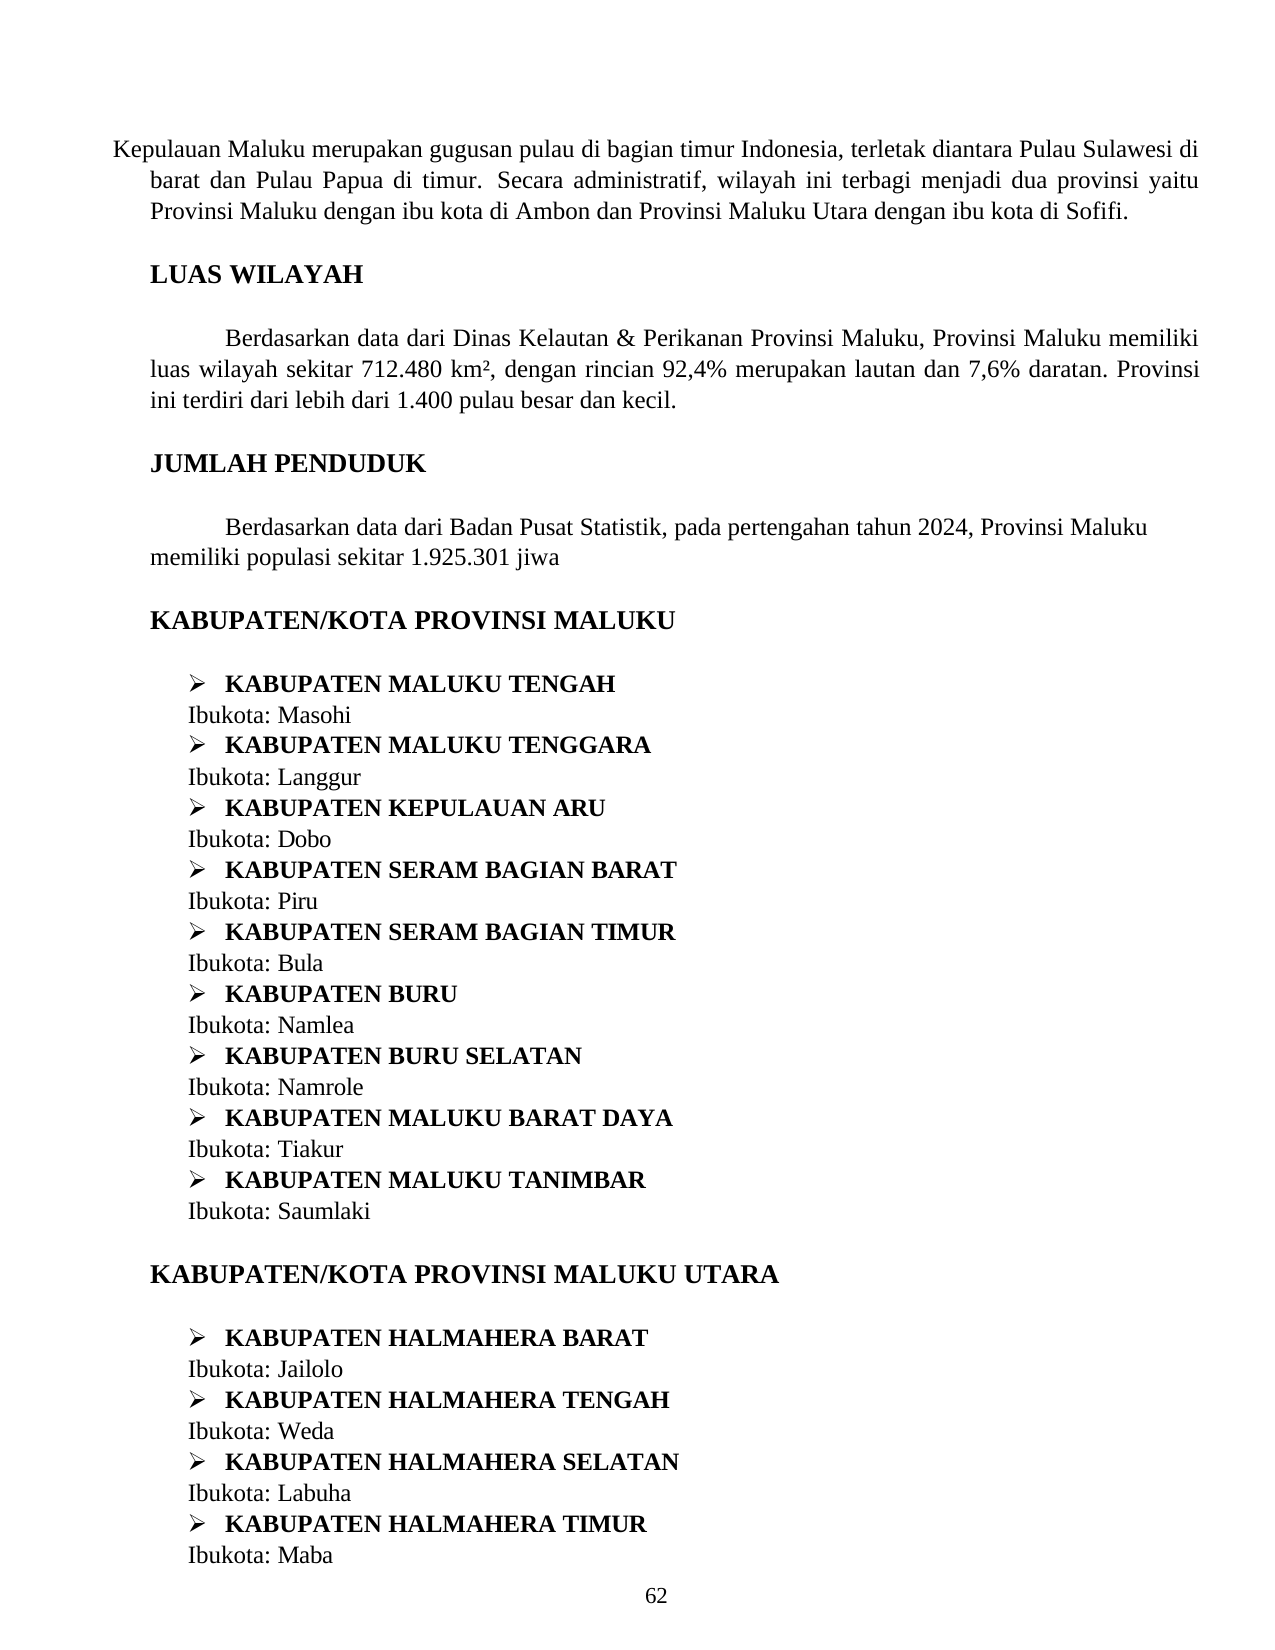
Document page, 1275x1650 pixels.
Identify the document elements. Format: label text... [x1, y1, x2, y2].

subtitle KABUPATEN KEPULAUAN ARU [187, 793, 1237, 822]
subtitle KABUPATEN BURU SELATAN [187, 1041, 1237, 1070]
text Berdasarkan data dari Dinas Kelautan & Perikanan Provinsi Maluku, Provinsi Maluku memiliki luas wilayah sekitar 712.480 km², dengan rincian 92,4% merupakan lautan dan 7,6% daratan. Provinsi ini terdiri dari lebih dari 1.400 pulau besar dan kecil. [150, 323, 1200, 414]
subtitle KABUPATEN HALMAHERA TIMUR [187, 1509, 1237, 1538]
text Ibukota: Masohi [188, 700, 1237, 729]
subtitle KABUPATEN MALUKU BARAT DAYA [187, 1103, 1237, 1132]
text Ibukota: Bula [188, 948, 1237, 977]
text Berdasarkan data dari Badan Pusat Statistik, pada pertengahan tahun 2024, Provinsi Maluku memiliki populasi sekitar 1.925.301 jiwa [150, 512, 1201, 571]
text Ibukota: Namrole [188, 1072, 1237, 1101]
subtitle KABUPATEN/KOTA PROVINSI MALUKU UTARA [150, 1258, 1237, 1290]
subtitle KABUPATEN SERAM BAGIAN BARAT [187, 855, 1237, 884]
text Ibukota: Dobo [188, 824, 1237, 853]
text Ibukota: Jailolo [188, 1354, 1237, 1383]
text Ibukota: Piru [188, 886, 1237, 915]
subtitle KABUPATEN/KOTA PROVINSI MALUKU [150, 604, 1237, 635]
subtitle KABUPATEN MALUKU TANIMBAR [187, 1165, 1237, 1194]
subtitle LUAS WILAYAH [150, 258, 1237, 289]
subtitle KABUPATEN SERAM BAGIAN TIMUR [187, 917, 1237, 946]
text Ibukota: Maba [188, 1541, 1237, 1569]
text Ibukota: Weda [188, 1416, 1237, 1445]
subtitle KABUPATEN HALMAHERA SELATAN [187, 1447, 1237, 1476]
text Ibukota: Labuha [188, 1478, 1237, 1507]
subtitle KABUPATEN MALUKU TENGAH [187, 669, 1237, 698]
subtitle KABUPATEN HALMAHERA BARAT [187, 1323, 1237, 1352]
text Ibukota: Langgur [188, 762, 1237, 791]
text Ibukota: Tiakur [188, 1134, 1237, 1163]
subtitle KABUPATEN HALMAHERA TENGAH [187, 1385, 1237, 1414]
subtitle JUMLAH PENDUDUK [150, 447, 1237, 478]
subtitle KABUPATEN BURU [187, 979, 1237, 1008]
text Ibukota: Saumlaki [188, 1196, 1237, 1225]
subtitle KABUPATEN MALUKU TENGGARA [187, 731, 1237, 759]
text Kepulauan Maluku merupakan gugusan pulau di bagian timur Indonesia, terletak diantara Pulau Sulawesi di barat dan Pulau Papua di timur. Secara administratif, wilayah ini terbagi menjadi dua provinsi yaitu Provinsi Maluku dengan ibu kota di Ambon dan Provinsi Maluku Utara dengan ibu kota di Sofifi. [113, 134, 1199, 225]
text Ibukota: Namlea [188, 1010, 1237, 1039]
